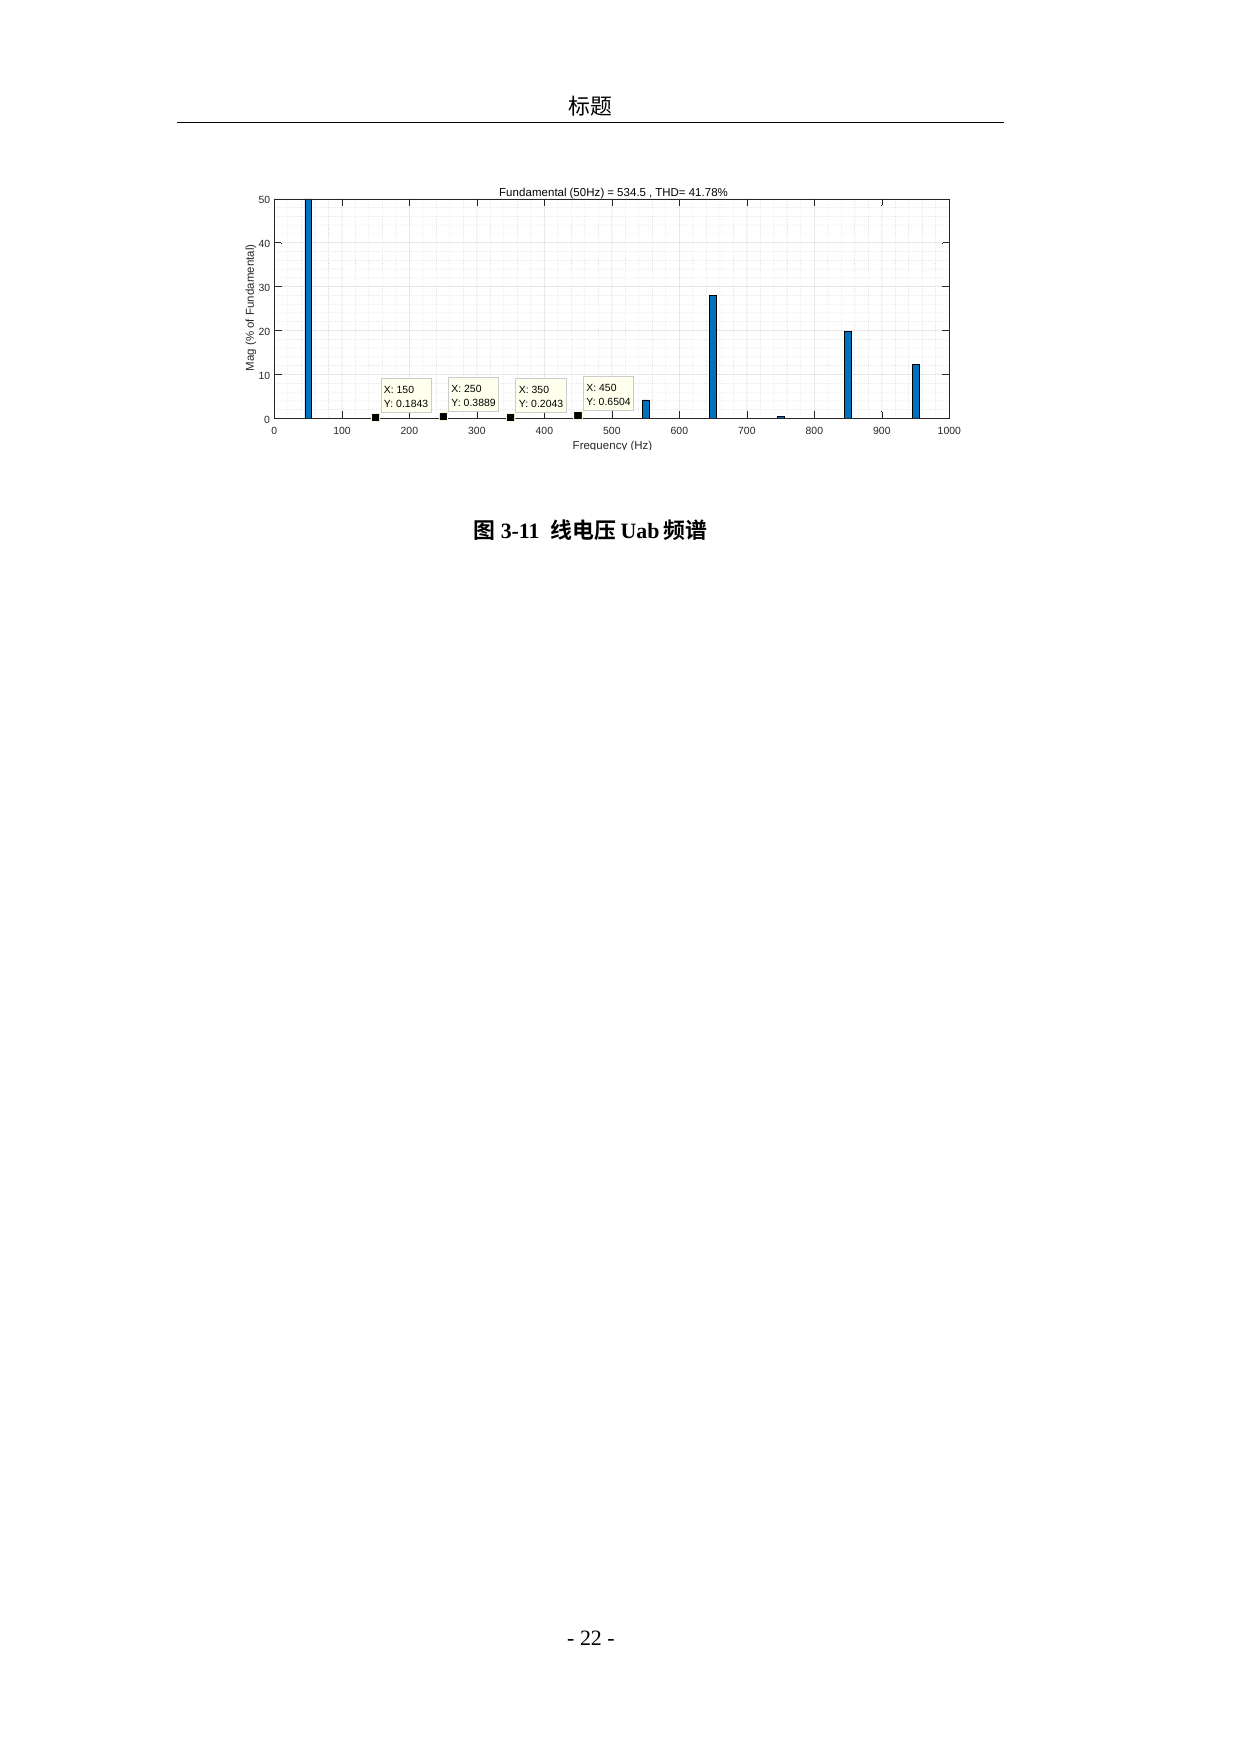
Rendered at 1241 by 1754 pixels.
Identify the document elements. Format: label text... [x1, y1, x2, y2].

text 图 3-11 线电压Uab频谱 [177, 513, 1004, 544]
